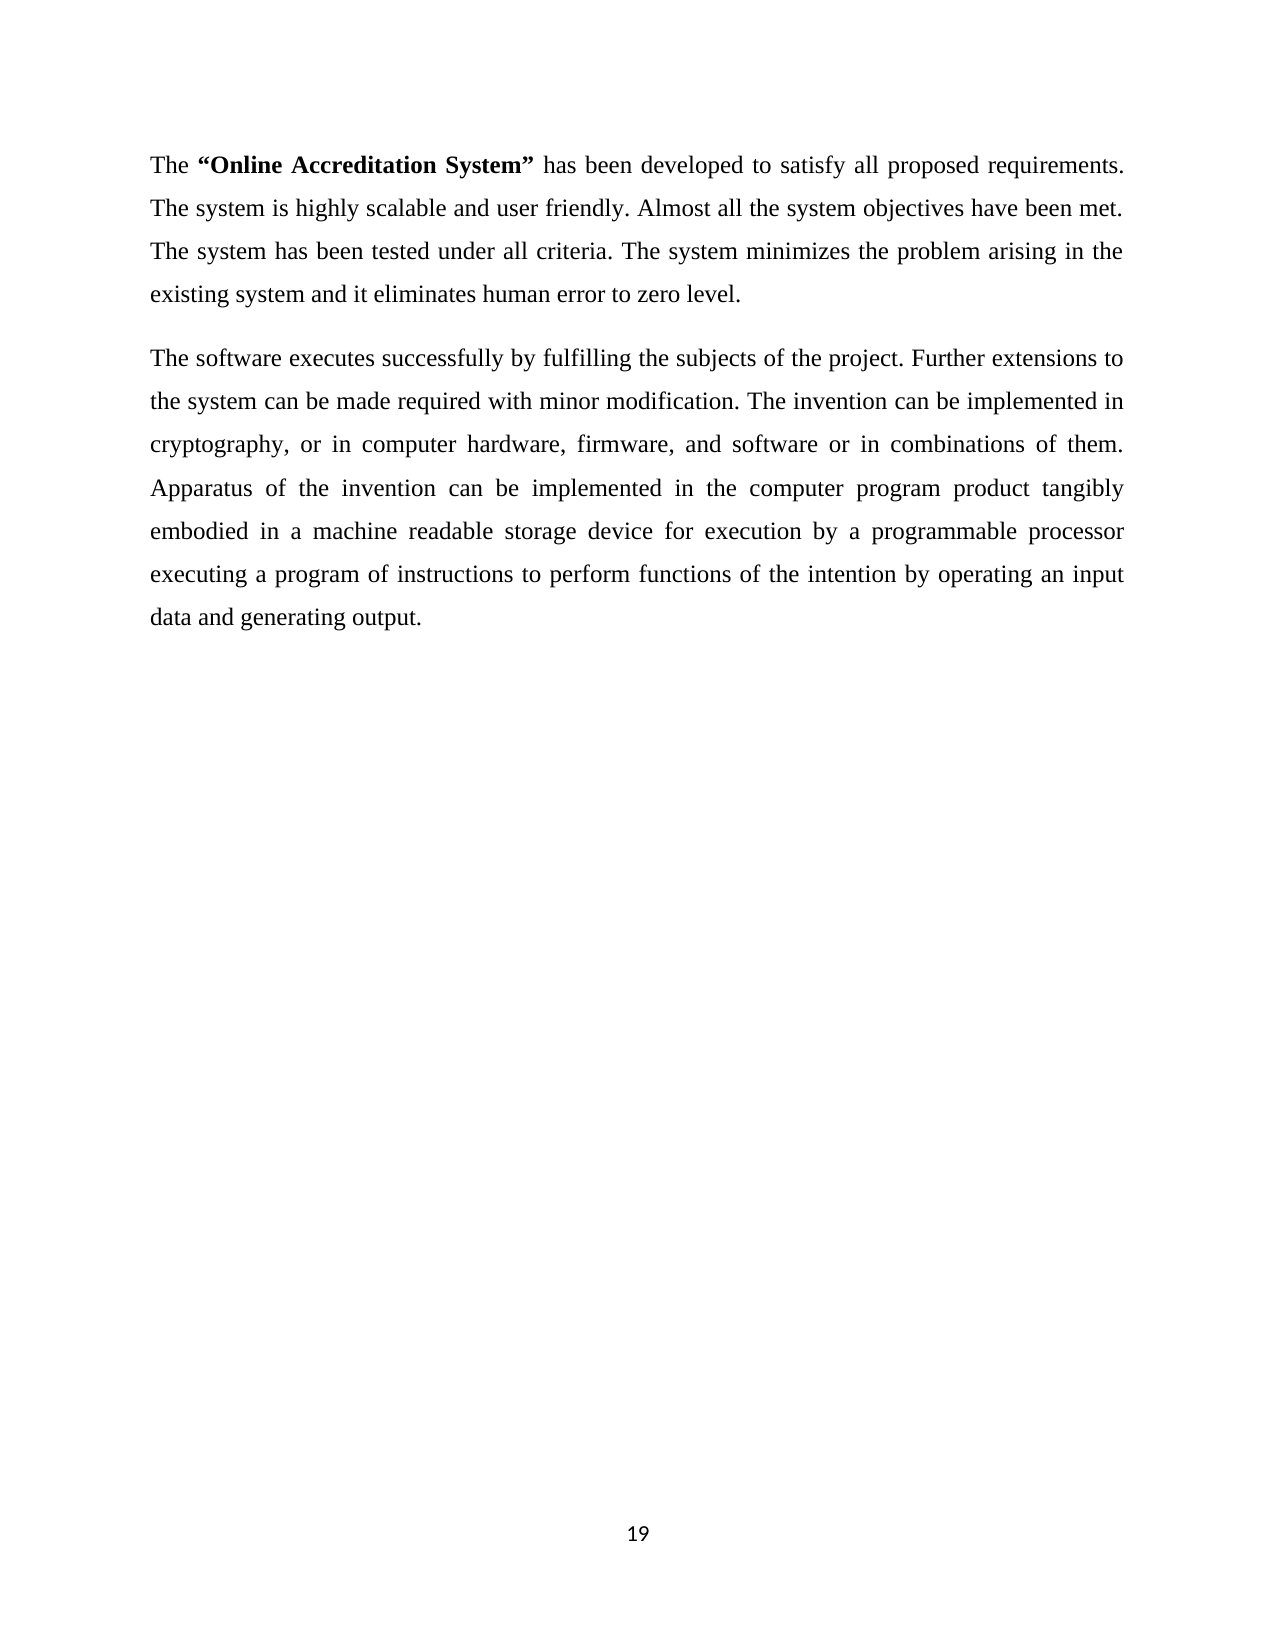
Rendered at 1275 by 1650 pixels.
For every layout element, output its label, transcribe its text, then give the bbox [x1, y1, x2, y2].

text The software executes successfully by fulfilling the subjects of the project. Further extensions to the system can be made required with minor modification. The invention can be implemented in cryptography, or in computer hardware, firmware, and software or in combinations of them. Apparatus of the invention can be implemented in the computer program product tangibly embodied in a machine readable storage device for execution by a programmable processor executing a program of instructions to perform functions of the intention by operating an input data and generating output. [150, 343, 1125, 631]
text The “Online Accreditation System” has been developed to satisfy all proposed requirements. The system is highly scalable and user friendly. Almost all the system objectives have been met. The system has been tested under all criteria. The system minimizes the problem arising in the existing system and it eliminates human error to zero level. [150, 150, 1125, 308]
